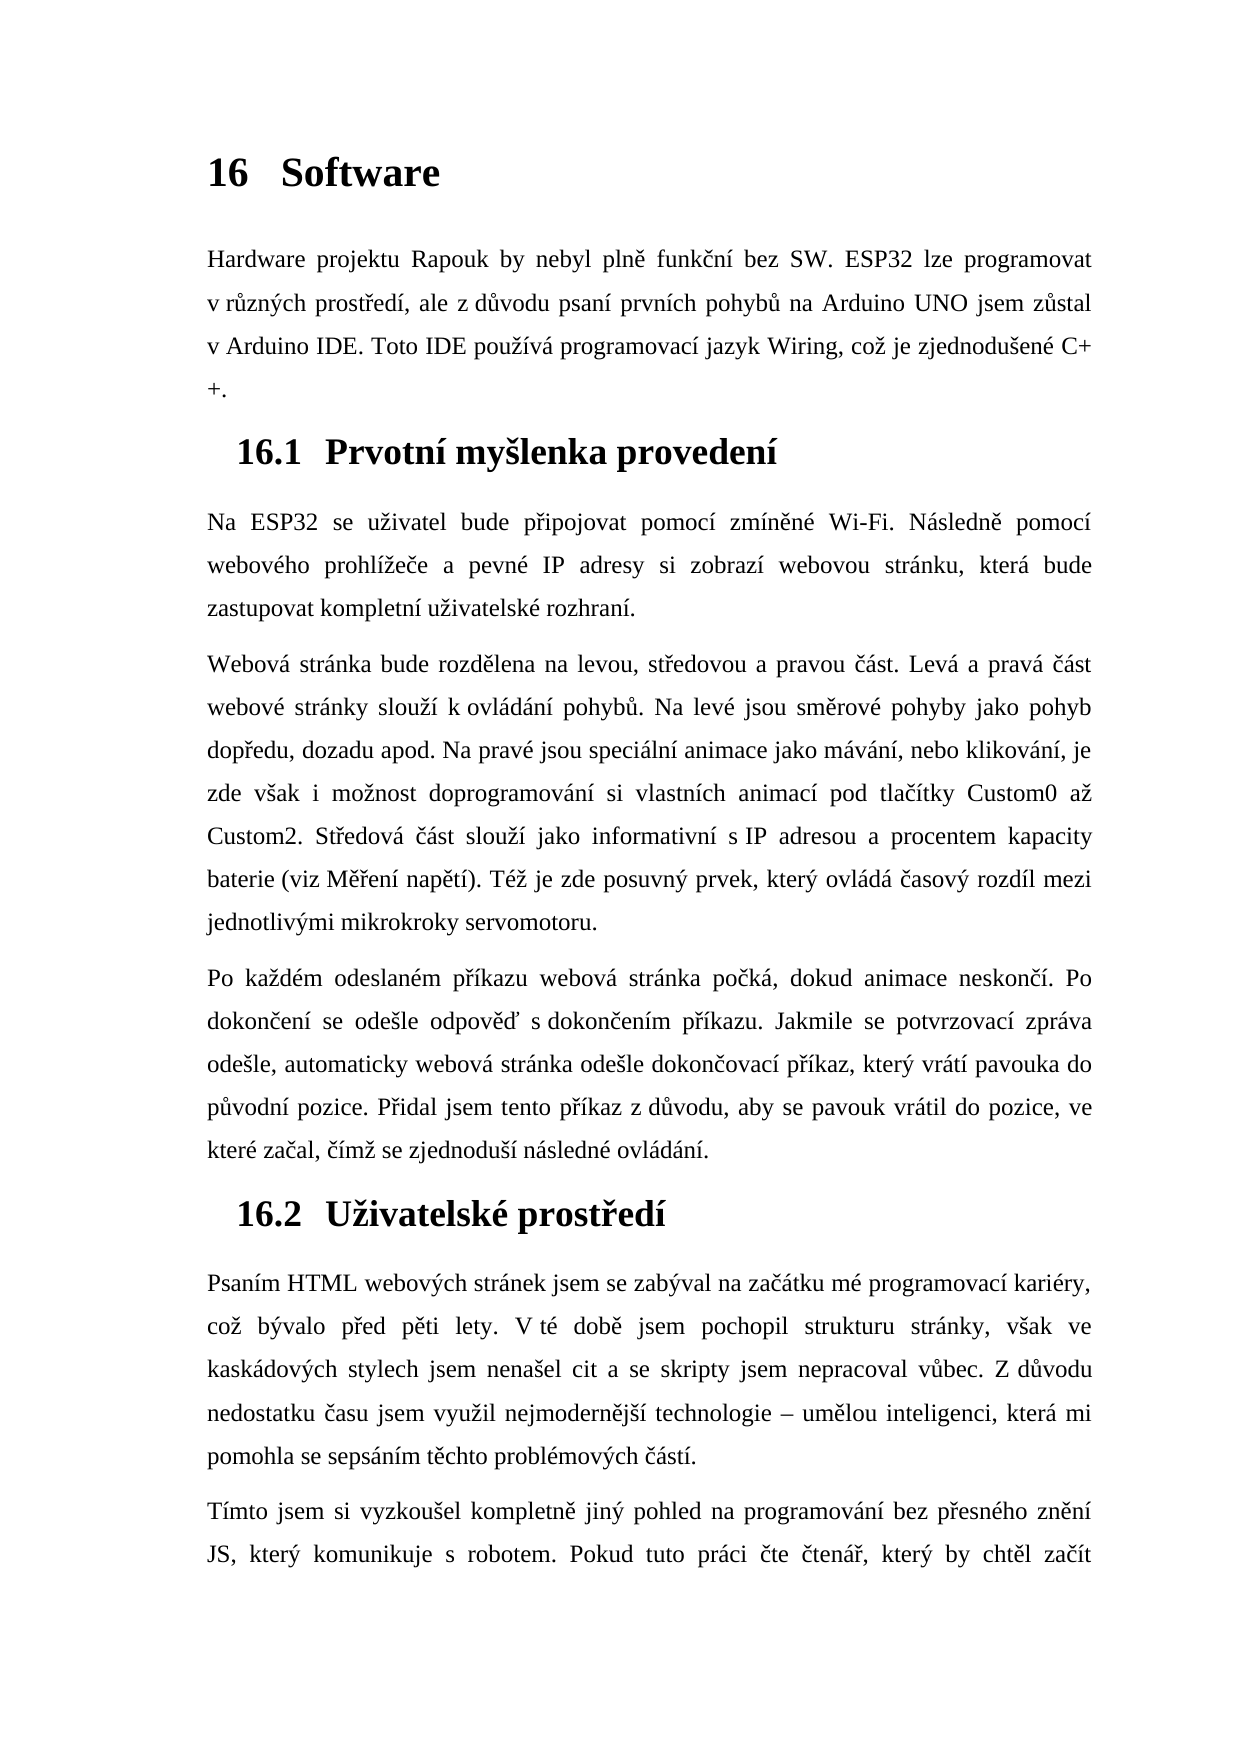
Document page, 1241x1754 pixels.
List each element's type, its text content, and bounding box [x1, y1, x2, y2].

text Hardware projektu Rapouk by nebyl plně funkční bez SW. ESP32 lze programovat v různých prostředí, ale z důvodu psaní prvních pohybů na Arduino UNO jsem zůstal v Arduino IDE. Toto IDE používá programovací jazyk Wiring, což je zjednodušené C++. [207, 244, 1092, 403]
subtitle Software [207, 148, 1092, 196]
text Webová stránka bude rozdělena na levou, středovou a pravou část. Levá a pravá část webové stránky slouží k ovládání pohybů. Na levé jsou směrové pohyby jako pohyb dopředu, dozadu apod. Na pravé jsou speciální animace jako mávání, nebo klikování, je zde však i možnost doprogramování si vlastních animací pod tlačítky Custom0 až Custom2. Středová část slouží jako informativní s IP adresou a procentem kapacity baterie (viz Měření napětí). Též je zde posuvný prvek, který ovládá časový rozdíl mezi jednotlivými mikrokroky servomotoru. [207, 649, 1092, 936]
text Na ESP32 se uživatel bude připojovat pomocí zmíněné Wi-Fi. Následně pomocí webového prohlížeče a pevné IP adresy si zobrazí webovou stránku, která bude zastupovat kompletní uživatelské rozhraní. [207, 507, 1092, 622]
subtitle Prvotní myšlenka provedení [236, 429, 1092, 473]
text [207, 1496, 1092, 1568]
text Po každém odeslaném příkazu webová stránka počká, dokud animace neskončí. Po dokončení se odešle odpověď s dokončením příkazu. Jakmile se potvrzovací zpráva odešle, automaticky webová stránka odešle dokončovací příkaz, který vrátí pavouka do původní pozice. Přidal jsem tento příkaz z důvodu, aby se pavouk vrátil do pozice, ve které začal, čímž se zjednoduší následné ovládání. [207, 963, 1092, 1164]
subtitle Uživatelské prostředí [236, 1191, 1092, 1234]
text Psaním HTML webových stránek jsem se zabýval na začátku mé programovací kariéry, což bývalo před pěti lety. V té době jsem pochopil strukturu stránky, však ve kaskádových stylech jsem nenašel cit a se skripty jsem nepracoval vůbec. Z důvodu nedostatku času jsem využil nejmodernější technologie – umělou inteligenci, která mi pomohla se sepsáním těchto problémových částí. [207, 1268, 1092, 1469]
